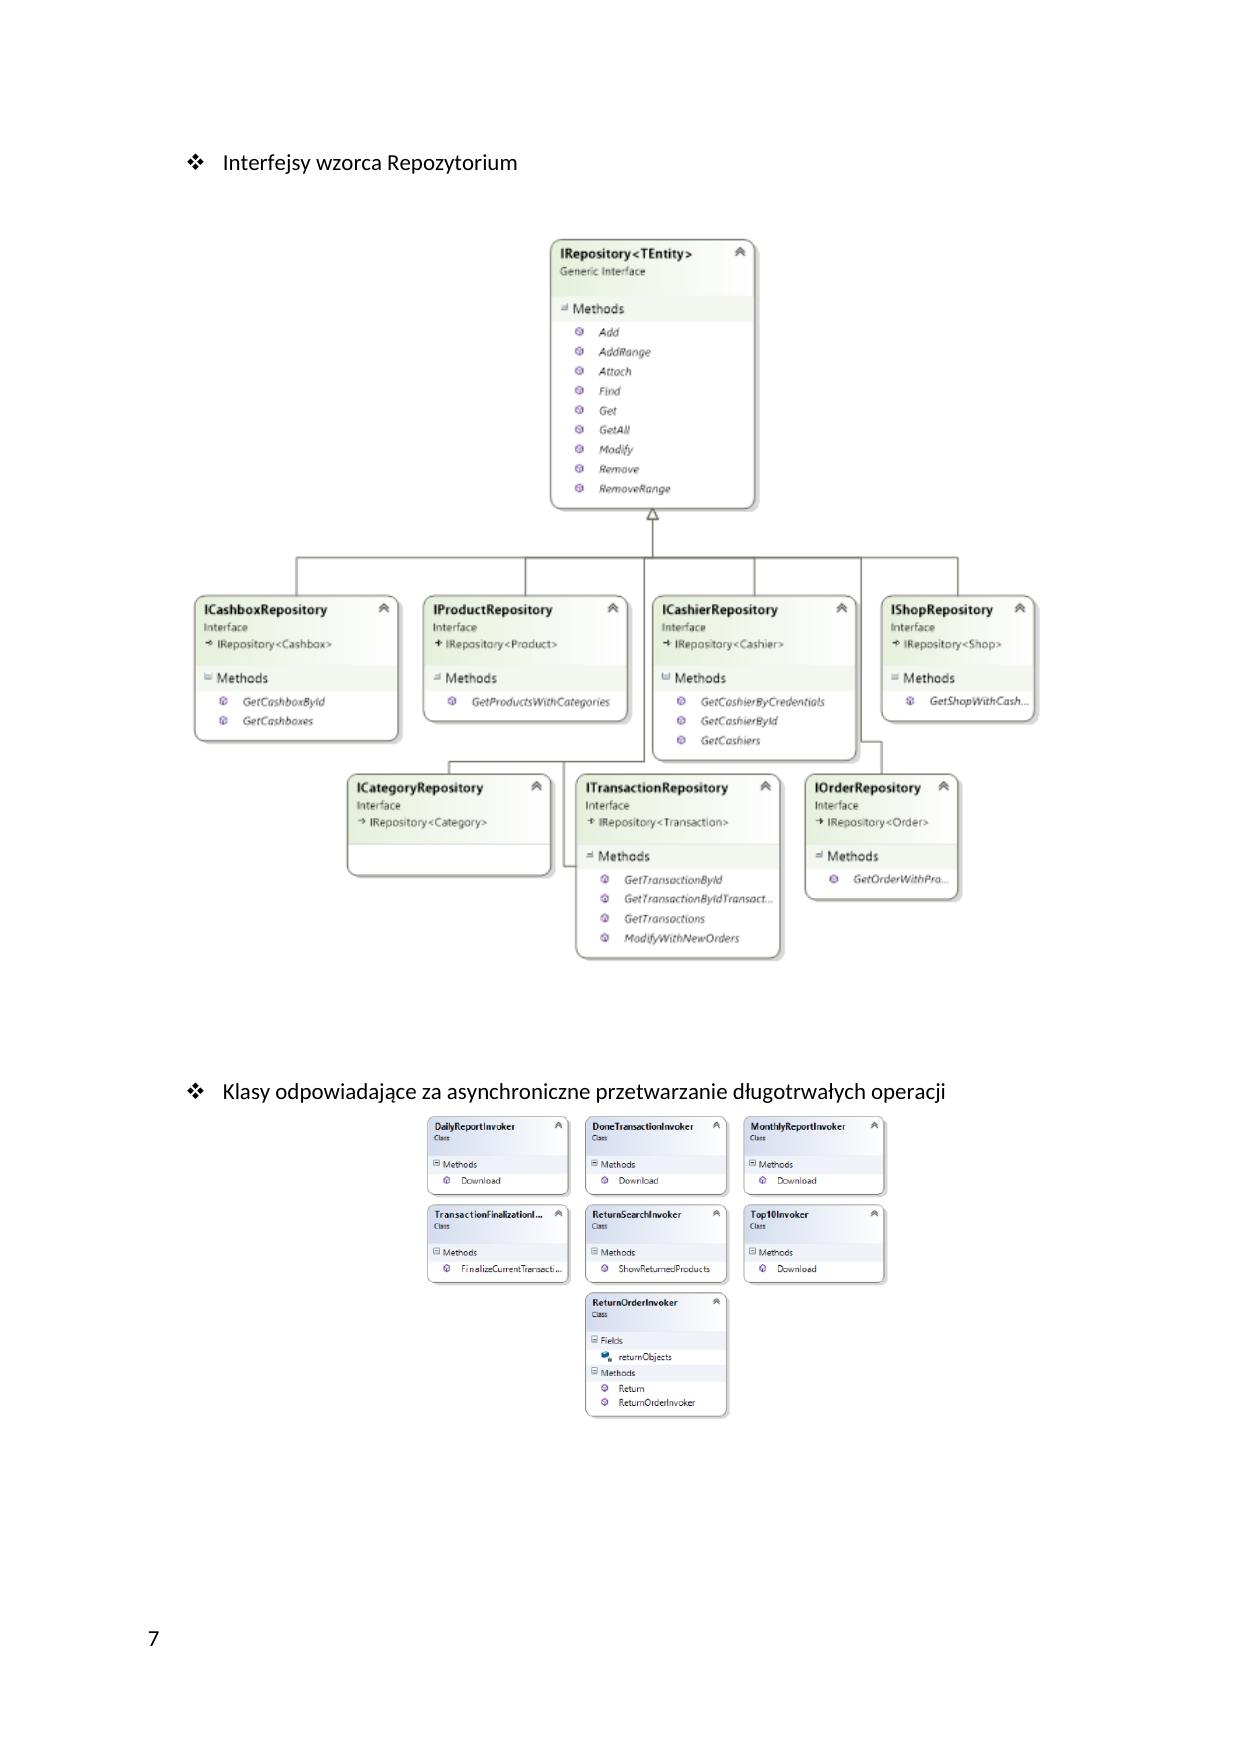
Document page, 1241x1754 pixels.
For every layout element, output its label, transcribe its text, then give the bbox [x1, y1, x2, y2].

picture [419, 1109, 896, 1424]
list Interfejsy wzorca Repozytorium [185, 148, 1093, 176]
list Klasy odpowiadające za asynchroniczne przetwarzanie długotrwałych operacji [185, 1077, 1093, 1105]
picture [147, 200, 1093, 999]
